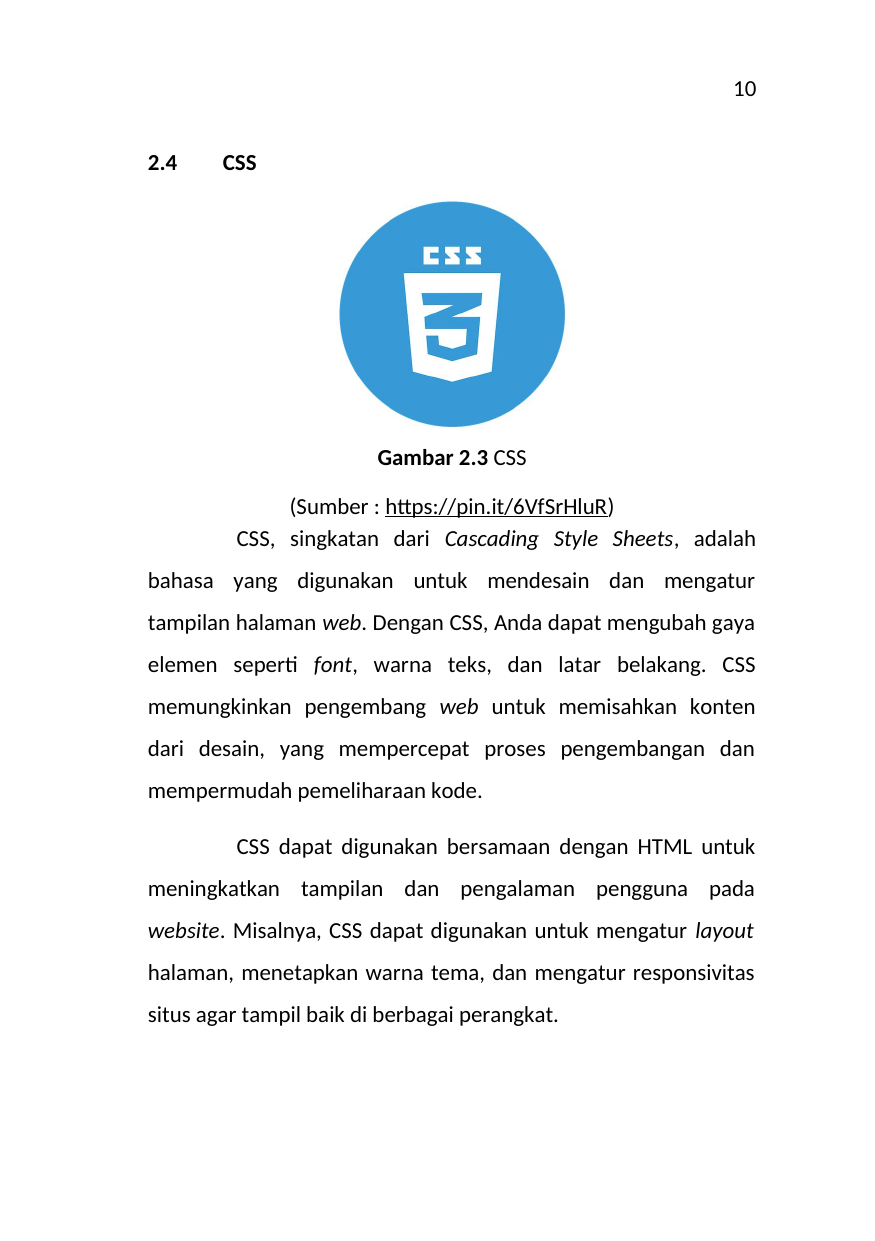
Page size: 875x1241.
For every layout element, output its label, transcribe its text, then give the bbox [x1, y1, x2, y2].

picture [327, 189, 577, 439]
text CSS, singkatan dari Cascading Style Sheets, adalah bahasa yang digunakan untuk mendesain dan mengatur tampilan halaman web. Dengan CSS, Anda dapat mengubah gaya elemen seperti font, warna teks, dan latar belakang. CSS memungkinkan pengembang web untuk memisahkan konten dari desain, yang mempercepat proses pengembangan dan mempermudah pemeliharaan kode. [148, 524, 756, 804]
text (Sumber : https://pin.it/6VfSrHluR) [148, 492, 756, 520]
text CSS dapat digunakan bersamaan dengan HTML untuk meningkatkan tampilan dan pengalaman pengguna pada website. Misalnya, CSS dapat digunakan untuk mengatur layout halaman, menetapkan warna tema, dan mengatur responsivitas situs agar tampil baik di berbagai perangkat. [148, 832, 756, 1028]
text Gambar 2.3 CSS [148, 443, 756, 471]
subtitle CSS [148, 148, 756, 176]
